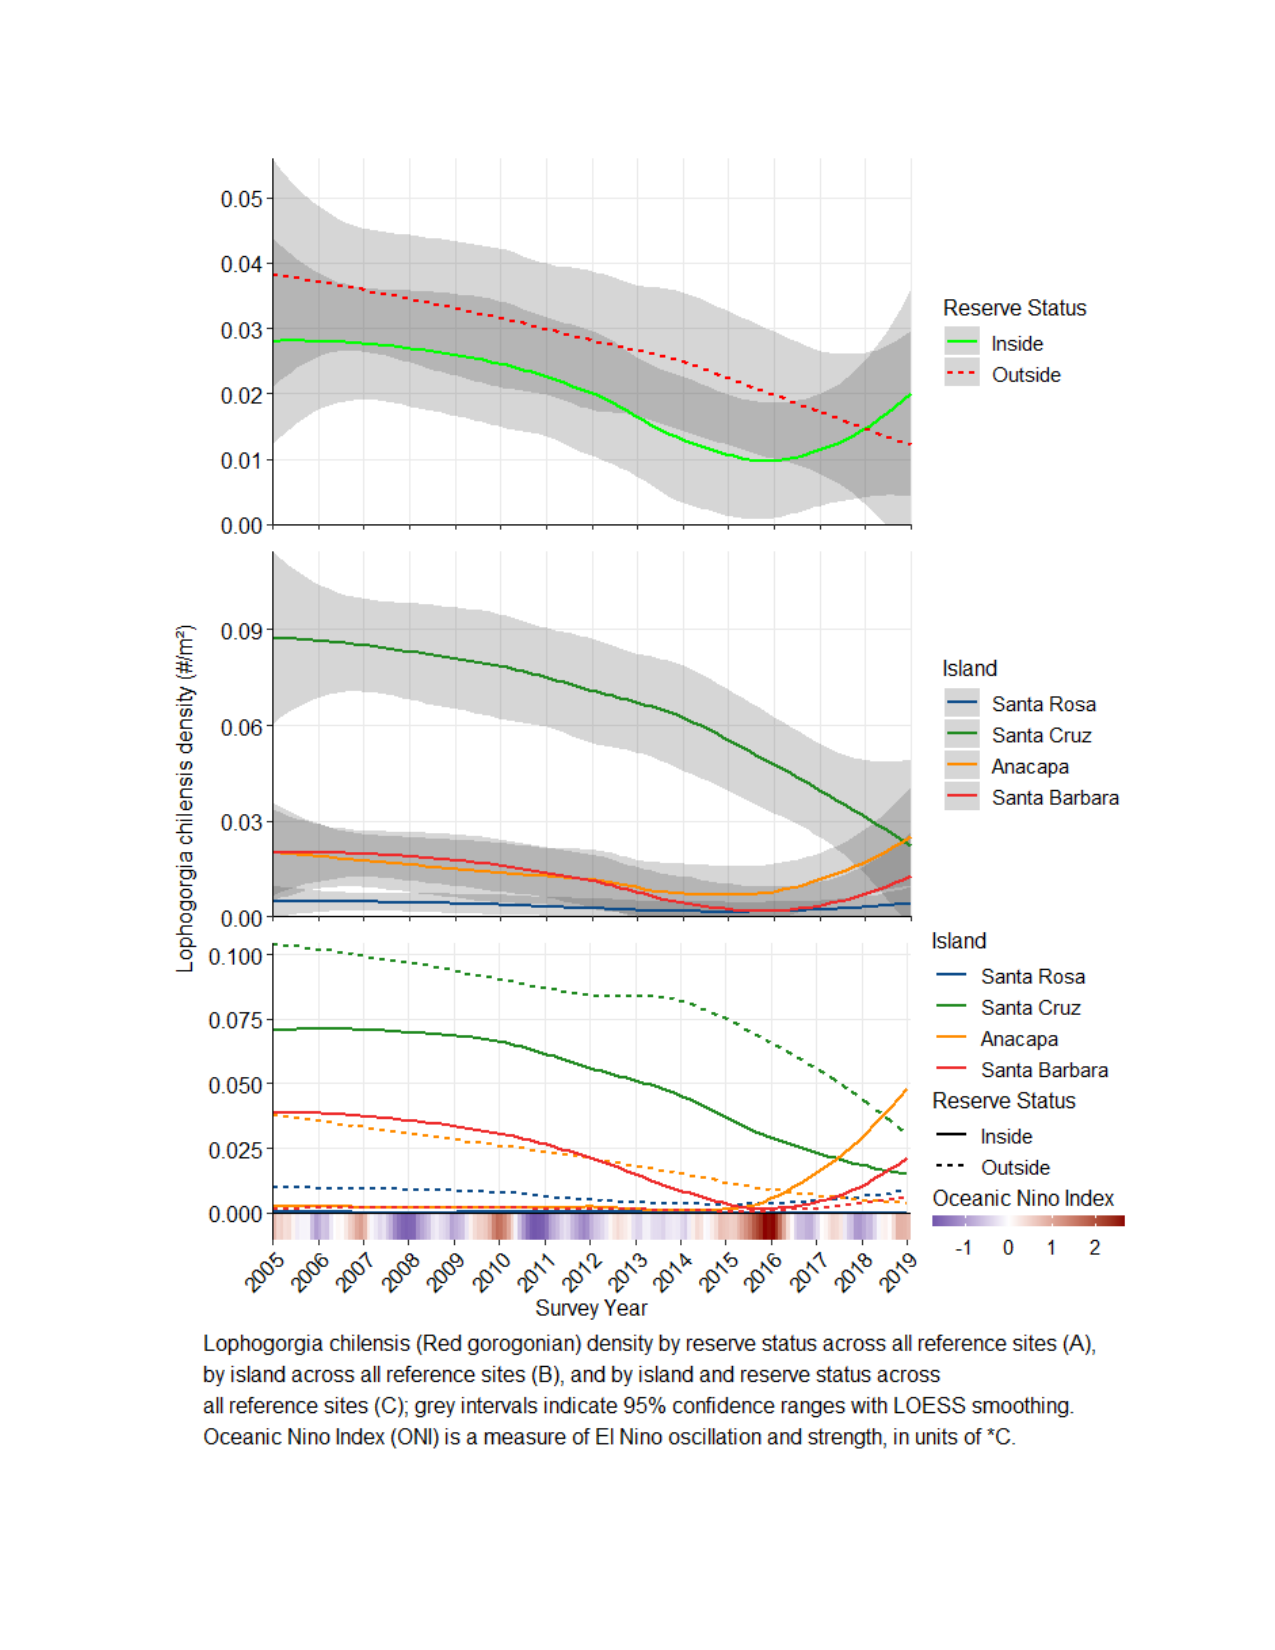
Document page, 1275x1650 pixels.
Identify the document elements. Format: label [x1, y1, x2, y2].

picture [168, 150, 1144, 1450]
